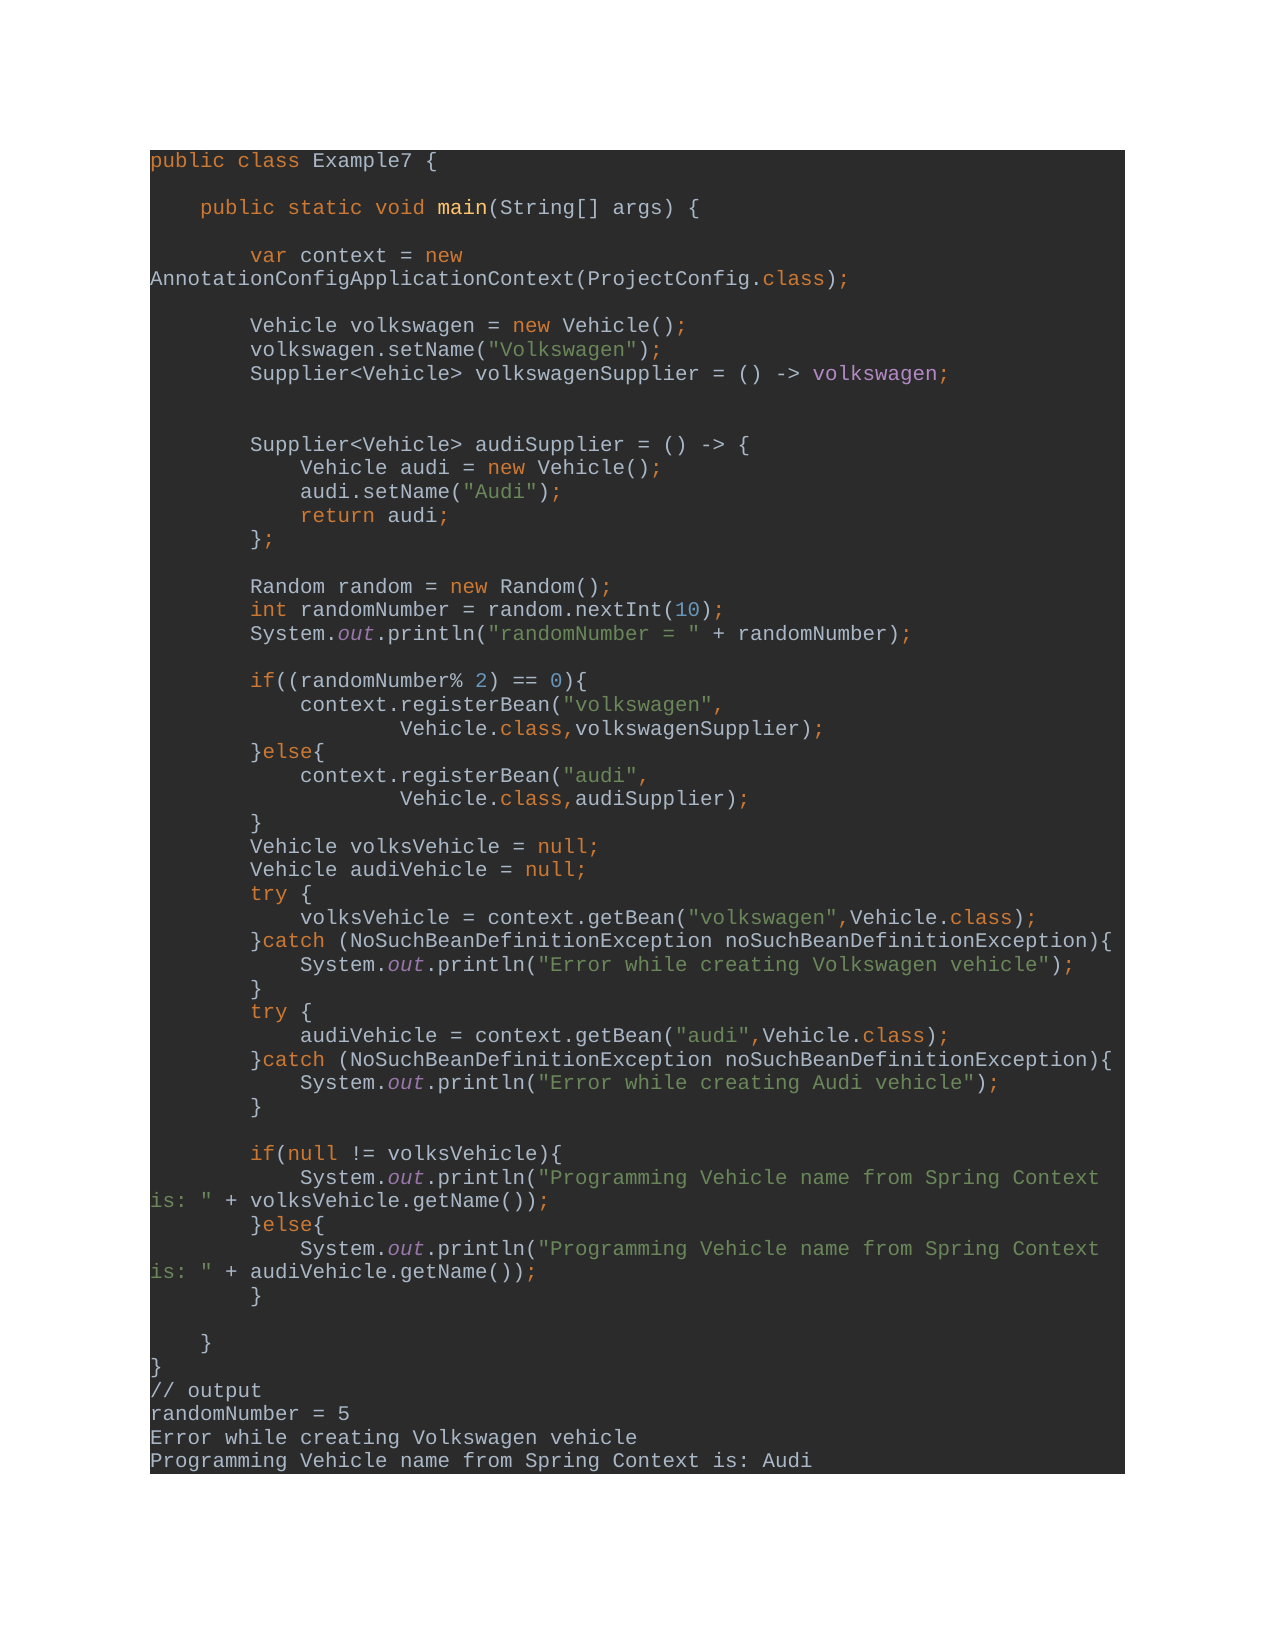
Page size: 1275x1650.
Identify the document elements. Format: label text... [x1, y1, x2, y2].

text Error while creating Volkswagen vehicle [150, 1427, 1125, 1451]
text randomNumber = 5 [150, 1403, 1125, 1427]
text public class Example7 { public static void main(String[] args) { var context = new AnnotationConfigApplicationContext(ProjectConfig.class); Vehicle volkswagen = new Vehicle(); volkswagen.setName("Volkswagen"); Supplier<Vehicle> volkswagenSupplier = () -> volkswagen; Supplier<Vehicle> audiSupplier = () -> { Vehicle audi = new Vehicle(); audi.setName("Audi"); return audi; }; Random random = new Random(); int randomNumber = random.nextInt(10); System.out.println("randomNumber = " + randomNumber); if((randomNumber% 2) == 0){ context.registerBean("volkswagen", Vehicle.class,volkswagenSupplier); }else{ context.registerBean("audi", Vehicle.class,audiSupplier); } Vehicle volksVehicle = null; Vehicle audiVehicle = null; try { volksVehicle = context.getBean("volkswagen",Vehicle.class); }catch (NoSuchBeanDefinitionException noSuchBeanDefinitionException){ System.out.println("Error while creating Volkswagen vehicle"); } try { audiVehicle = context.getBean("audi",Vehicle.class); }catch (NoSuchBeanDefinitionException noSuchBeanDefinitionException){ System.out.println("Error while creating Audi vehicle"); } if(null != volksVehicle){ System.out.println("Programming Vehicle name from Spring Context is: " + volksVehicle.getName()); }else{ System.out.println("Programming Vehicle name from Spring Context is: " + audiVehicle.getName()); } } } [150, 150, 1125, 1379]
text Programming Vehicle name from Spring Context is: Audi [150, 1451, 1125, 1474]
text // output [150, 1379, 1125, 1403]
